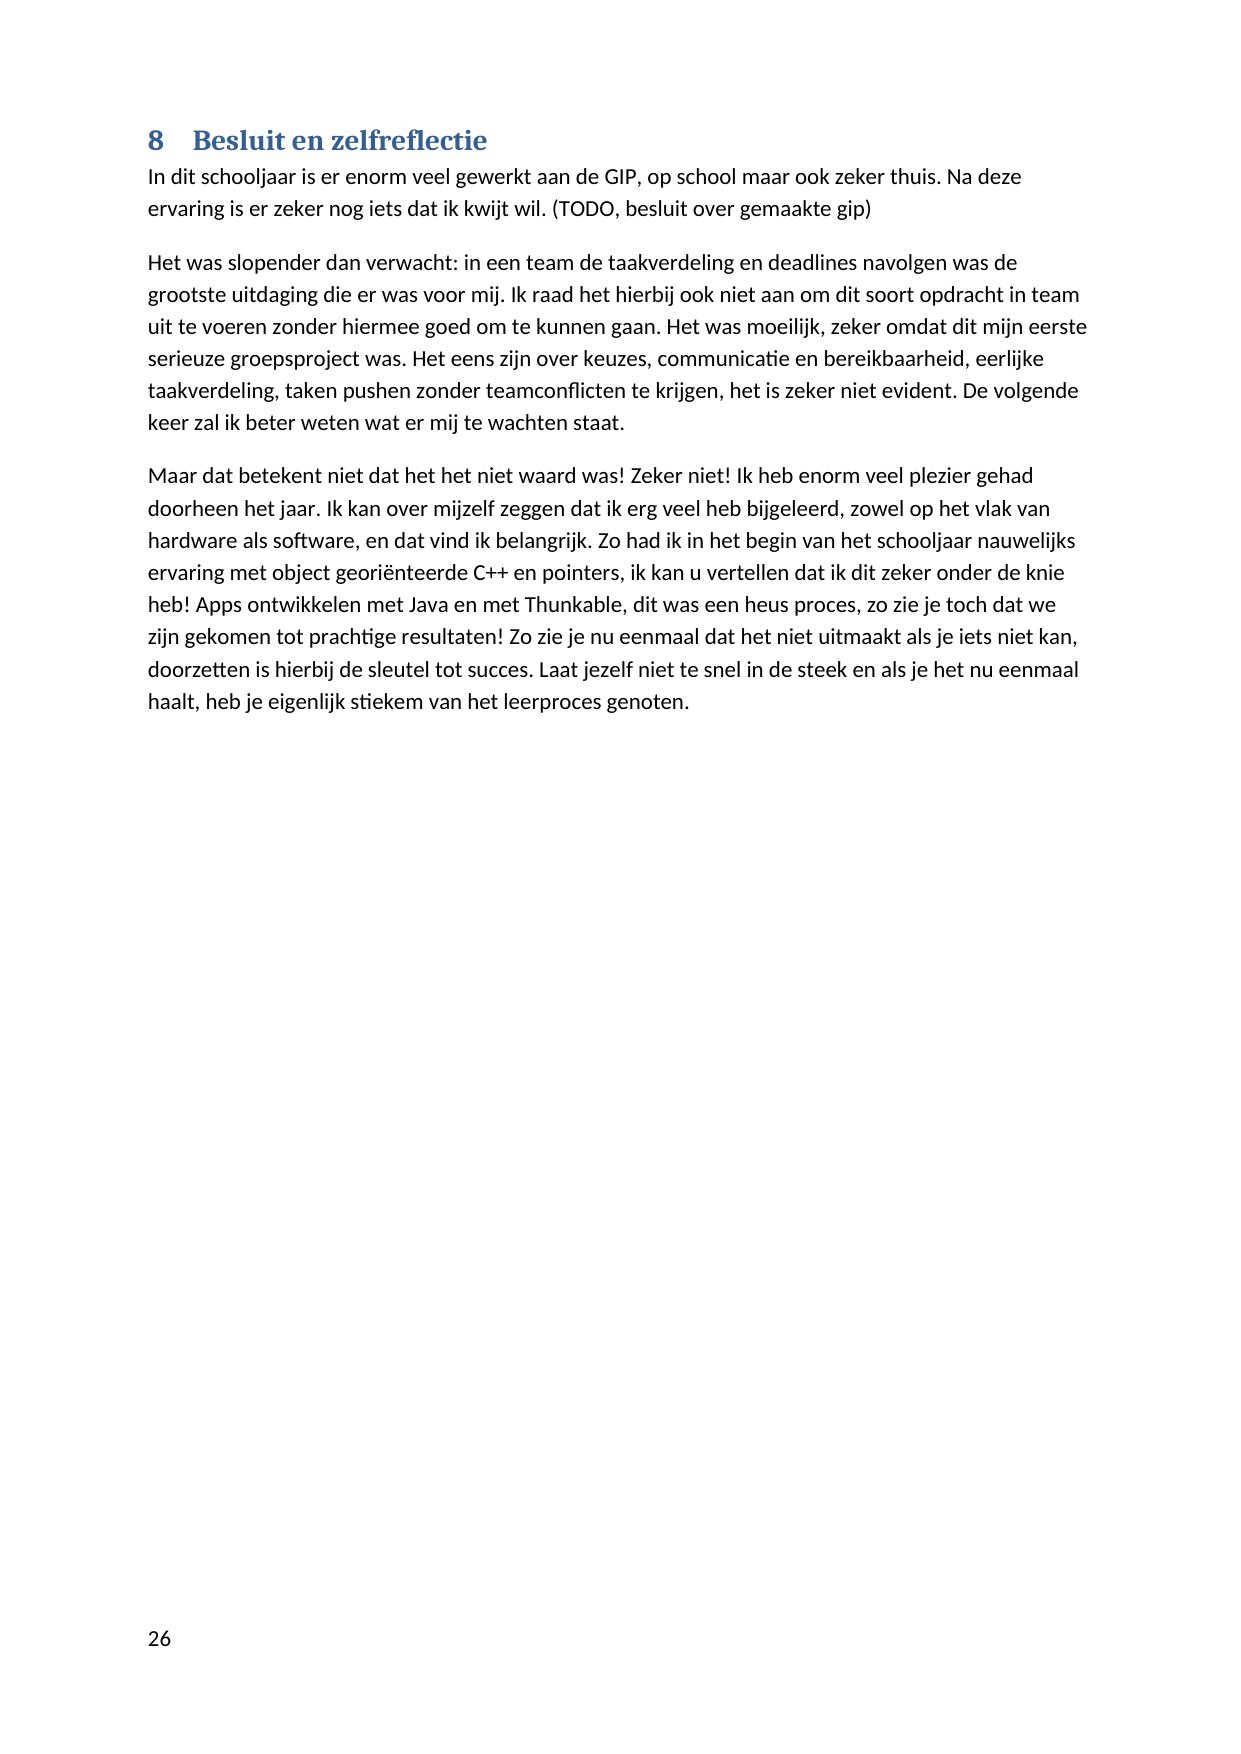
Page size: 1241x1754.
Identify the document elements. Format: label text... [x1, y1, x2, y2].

subtitle Besluit en zelfreflectie [148, 124, 1093, 157]
text In dit schooljaar is er enorm veel gewerkt aan de GIP, op school maar ook zeker thuis. Na deze ervaring is er zeker nog iets dat ik kwijt wil. (TODO, besluit over gemaakte gip) [148, 162, 1093, 223]
text Het was slopender dan verwacht: in een team de taakverdeling en deadlines navolgen was de grootste uitdaging die er was voor mij. Ik raad het hierbij ook niet aan om dit soort opdracht in team uit te voeren zonder hiermee goed om te kunnen gaan. Het was moeilijk, zeker omdat dit mijn eerste serieuze groepsproject was. Het eens zijn over keuzes, communicatie en bereikbaarheid, eerlijke taakverdeling, taken pushen zonder teamconflicten te krijgen, het is zeker niet evident. De volgende keer zal ik beter weten wat er mij te wachten staat. [148, 248, 1093, 437]
text Maar dat betekent niet dat het het niet waard was! Zeker niet! Ik heb enorm veel plezier gehad doorheen het jaar. Ik kan over mijzelf zeggen dat ik erg veel heb bijgeleerd, zowel op het vlak van hardware als software, en dat vind ik belangrijk. Zo had ik in het begin van het schooljaar nauwelijks ervaring met object georiënteerde C++ en pointers, ik kan u vertellen dat ik dit zeker onder de knie heb! Apps ontwikkelen met Java en met Thunkable, dit was een heus proces, zo zie je toch dat we zijn gekomen tot prachtige resultaten! Zo zie je nu eenmaal dat het niet uitmaakt als je iets niet kan, doorzetten is hierbij de sleutel tot succes. Laat jezelf niet te snel in de steek en als je het nu eenmaal haalt, heb je eigenlijk stiekem van het leerproces genoten. [148, 462, 1093, 715]
